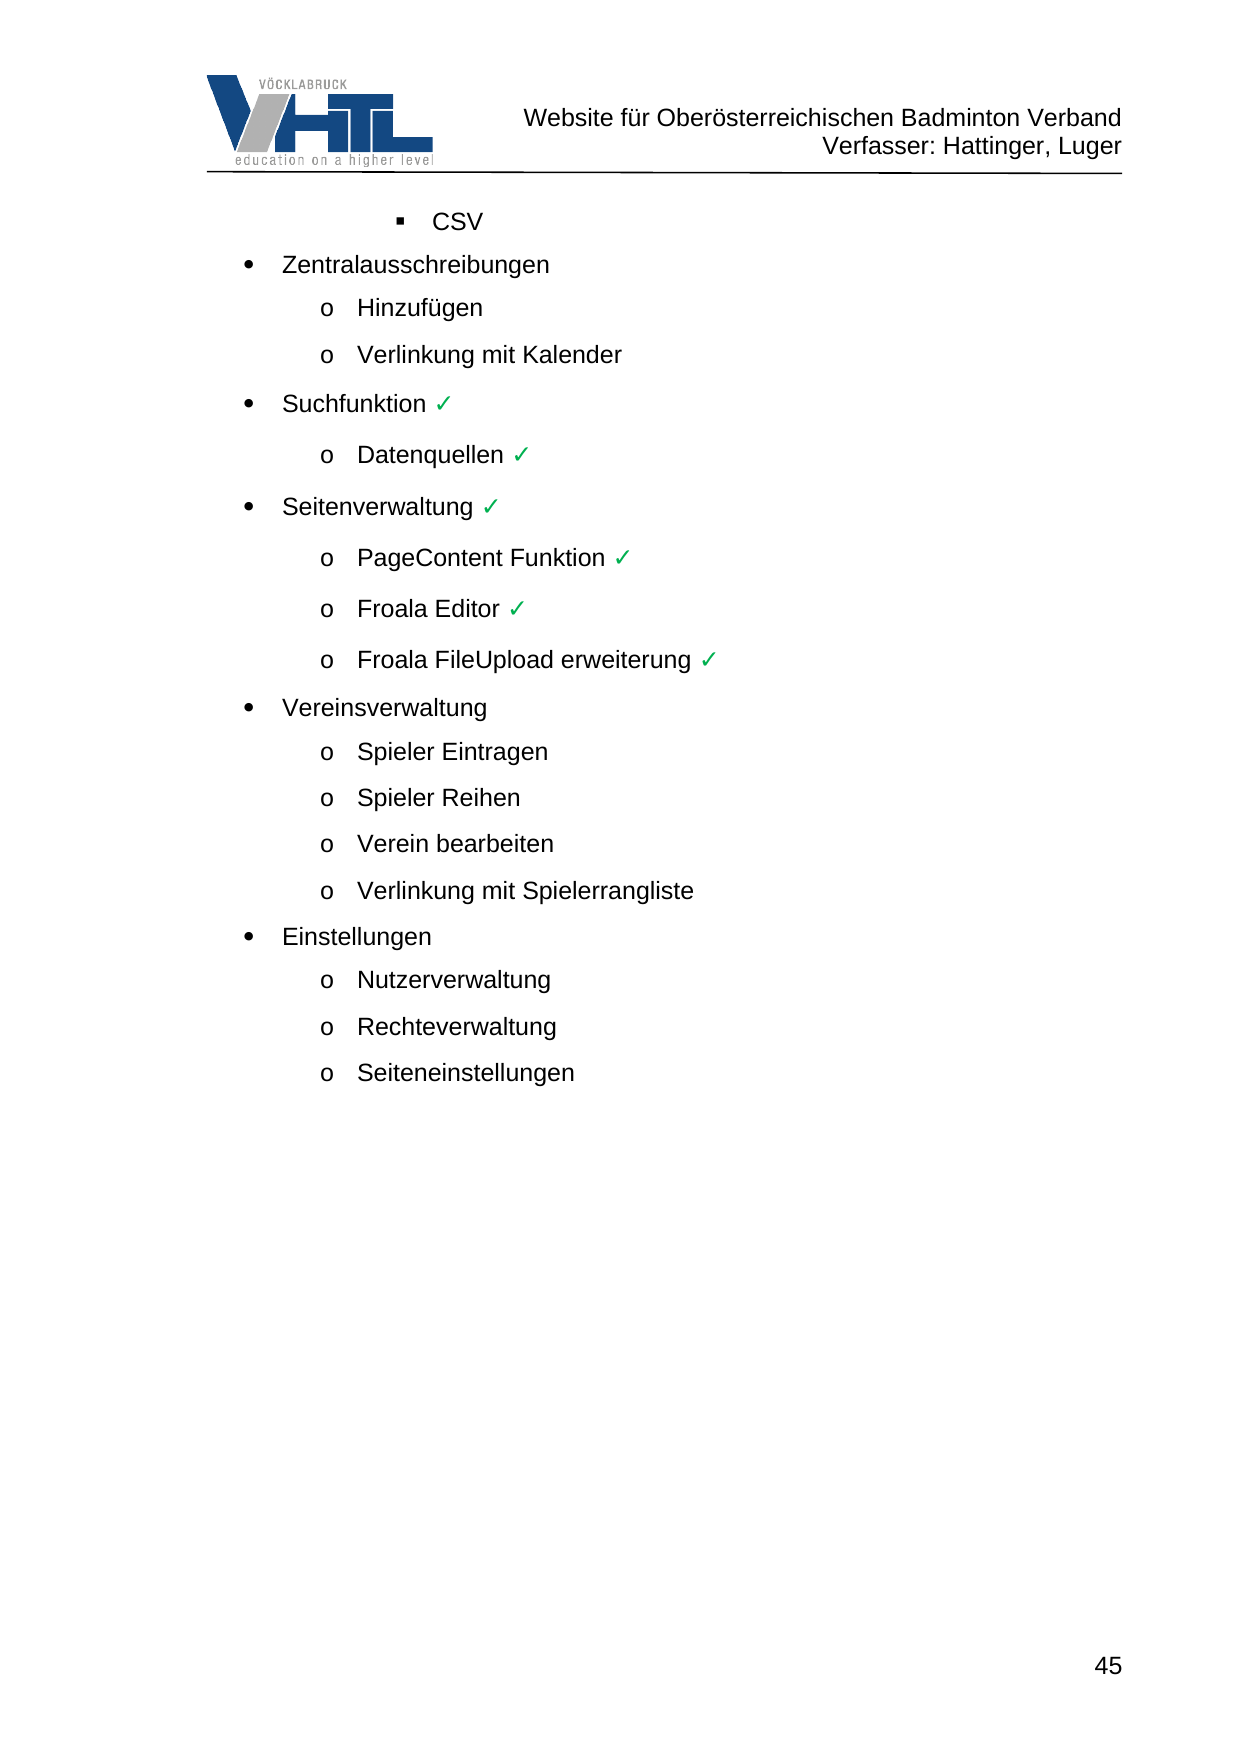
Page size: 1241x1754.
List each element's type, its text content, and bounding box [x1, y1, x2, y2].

list Froala Editor ✓ [319, 591, 1122, 625]
list Hinzufügen [319, 293, 1122, 324]
list Verein bearbeiten [319, 829, 1122, 860]
list Datenquellen ✓ [319, 437, 1122, 471]
list PageContent Funktion ✓ [319, 539, 1122, 574]
list Seitenverwaltung ✓ [244, 488, 1122, 522]
list Vereinsverwaltung [244, 693, 1122, 722]
list CSV [394, 207, 1122, 236]
list Spieler Reihen [319, 783, 1122, 814]
list Spieler Eintragen [319, 737, 1122, 768]
list Verlinkung mit Kalender [319, 339, 1122, 371]
list Seiteneinstellungen [319, 1058, 1122, 1089]
list Zentralausschreibungen [244, 250, 1122, 279]
list Einstellungen [244, 922, 1122, 951]
list Rechteverwaltung [319, 1012, 1122, 1043]
list Froala FileUpload erweiterung ✓ [319, 642, 1122, 676]
picture [206, 75, 433, 167]
list Nutzerverwaltung [319, 965, 1122, 996]
list Verlinkung mit Spielerrangliste [319, 876, 1122, 907]
list Suchfunktion ✓ [244, 386, 1122, 420]
